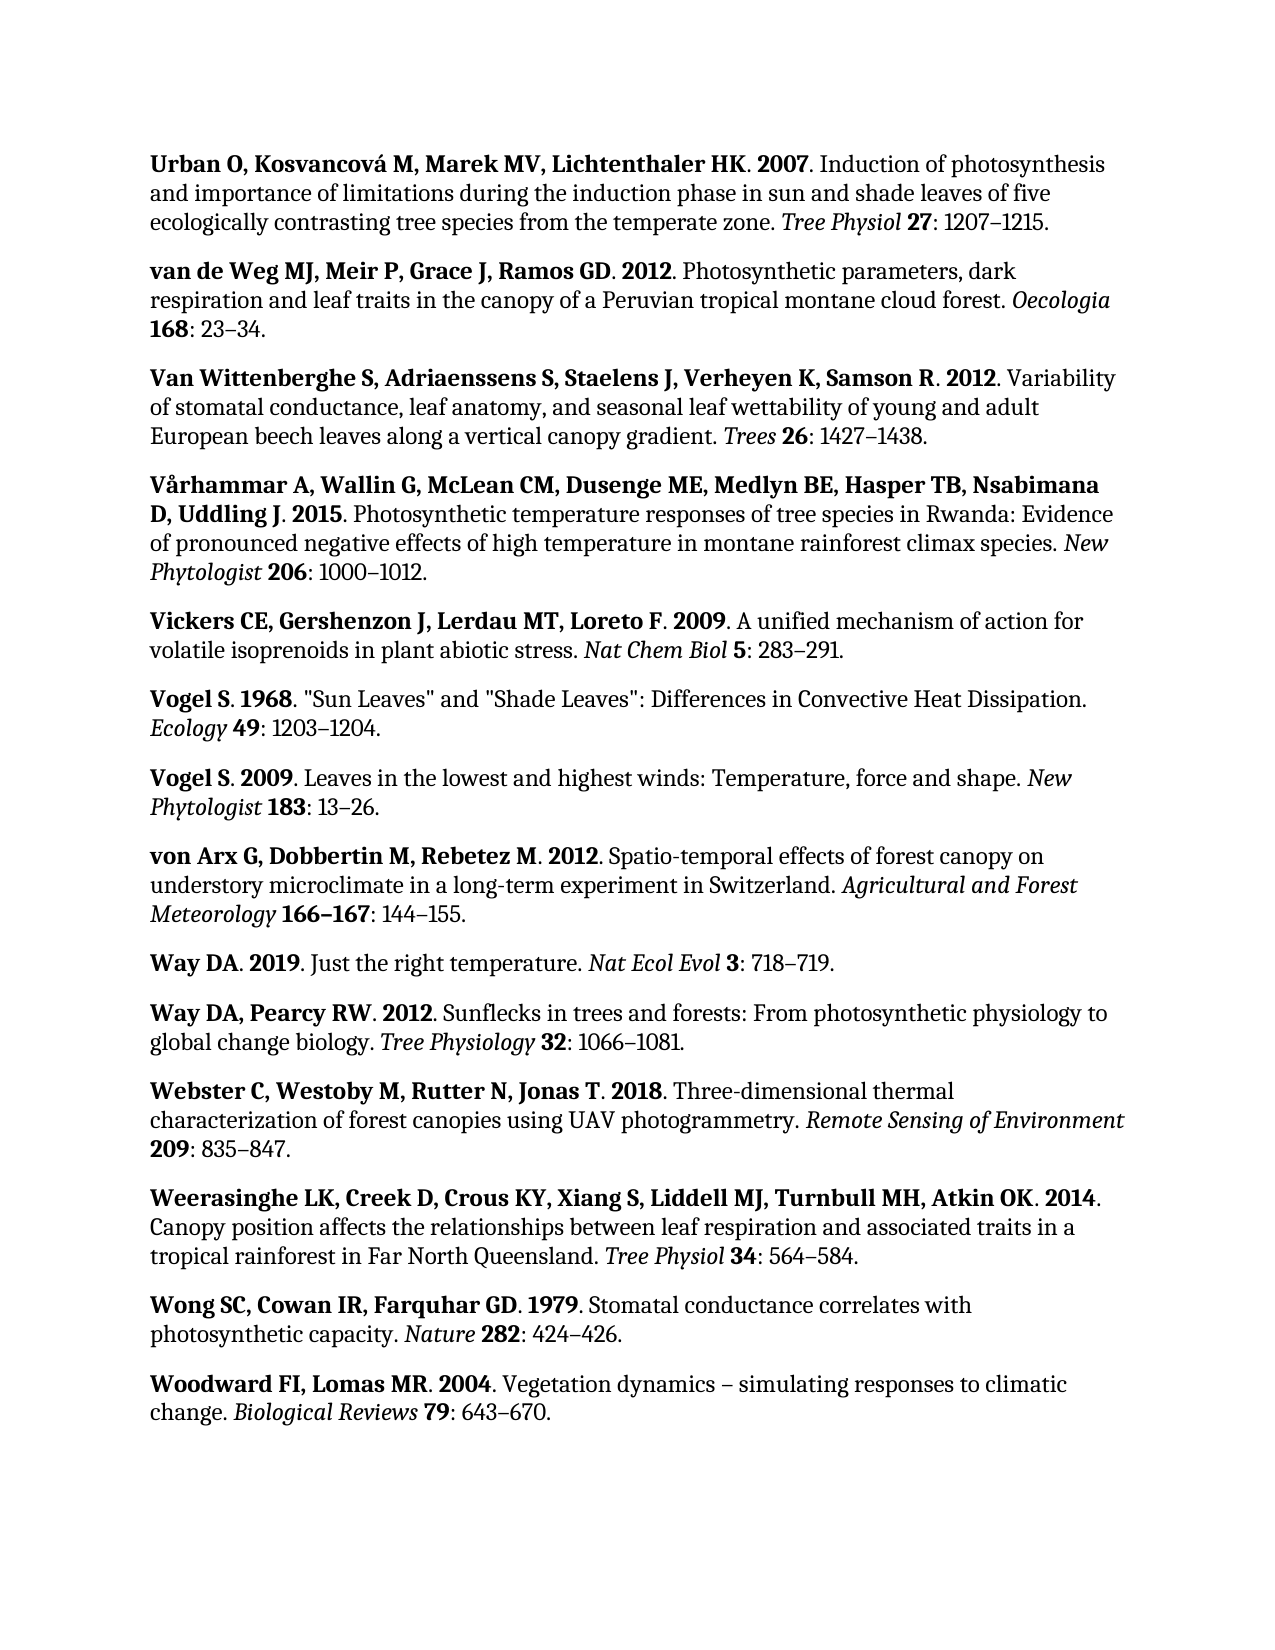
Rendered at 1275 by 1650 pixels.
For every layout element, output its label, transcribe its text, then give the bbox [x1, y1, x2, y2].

text Vickers CE, Gershenzon J, Lerdau MT, Loreto F. 2009. A unified mechanism of action for volatile isoprenoids in plant abiotic stress. Nat Chem Biol 5: 283–291. [150, 607, 1125, 664]
text Woodward FI, Lomas MR. 2004. Vegetation dynamics – simulating responses to climatic change. Biological Reviews 79: 643–670. [150, 1369, 1125, 1427]
text Weerasinghe LK, Creek D, Crous KY, Xiang S, Liddell MJ, Turnbull MH, Atkin OK. 2014. Canopy position affects the relationships between leaf respiration and associated traits in a tropical rainforest in Far North Queensland. Tree Physiol 34: 564–584. [150, 1184, 1125, 1270]
text Wong SC, Cowan IR, Farquhar GD. 1979. Stomatal conductance correlates with photosynthetic capacity. Nature 282: 424–426. [150, 1291, 1125, 1349]
text Webster C, Westoby M, Rutter N, Jonas T. 2018. Three-dimensional thermal characterization of forest canopies using UAV photogrammetry. Remote Sensing of Environment 209: 835–847. [150, 1077, 1125, 1163]
text Vogel S. 2009. Leaves in the lowest and highest winds: Temperature, force and shape. New Phytologist 183: 13–26. [150, 764, 1125, 821]
text Way DA. 2019. Just the right temperature. Nat Ecol Evol 3: 718–719. [150, 949, 1125, 978]
text van de Weg MJ, Meir P, Grace J, Ramos GD. 2012. Photosynthetic parameters, dark respiration and leaf traits in the canopy of a Peruvian tropical montane cloud forest. Oecologia 168: 23–34. [150, 257, 1125, 343]
text Way DA, Pearcy RW. 2012. Sunflecks in trees and forests: From photosynthetic physiology to global change biology. Tree Physiology 32: 1066–1081. [150, 999, 1125, 1056]
text von Arx G, Dobbertin M, Rebetez M. 2012. Spatio-temporal effects of forest canopy on understory microclimate in a long-term experiment in Switzerland. Agricultural and Forest Meteorology 166–167: 144–155. [150, 842, 1125, 928]
text Van Wittenberghe S, Adriaenssens S, Staelens J, Verheyen K, Samson R. 2012. Variability of stomatal conductance, leaf anatomy, and seasonal leaf wettability of young and adult European beech leaves along a vertical canopy gradient. Trees 26: 1427–1438. [150, 364, 1125, 450]
text Vogel S. 1968. "Sun Leaves" and "Shade Leaves": Differences in Convective Heat Dissipation. Ecology 49: 1203–1204. [150, 685, 1125, 743]
text Vårhammar A, Wallin G, McLean CM, Dusenge ME, Medlyn BE, Hasper TB, Nsabimana D, Uddling J. 2015. Photosynthetic temperature responses of tree species in Rwanda: Evidence of pronounced negative effects of high temperature in montane rainforest climax species. New Phytologist 206: 1000–1012. [150, 471, 1125, 586]
text Urban O, Kosvancová M, Marek MV, Lichtenthaler HK. 2007. Induction of photosynthesis and importance of limitations during the induction phase in sun and shade leaves of five ecologically contrasting tree species from the temperate zone. Tree Physiol 27: 1207–1215. [150, 150, 1125, 236]
